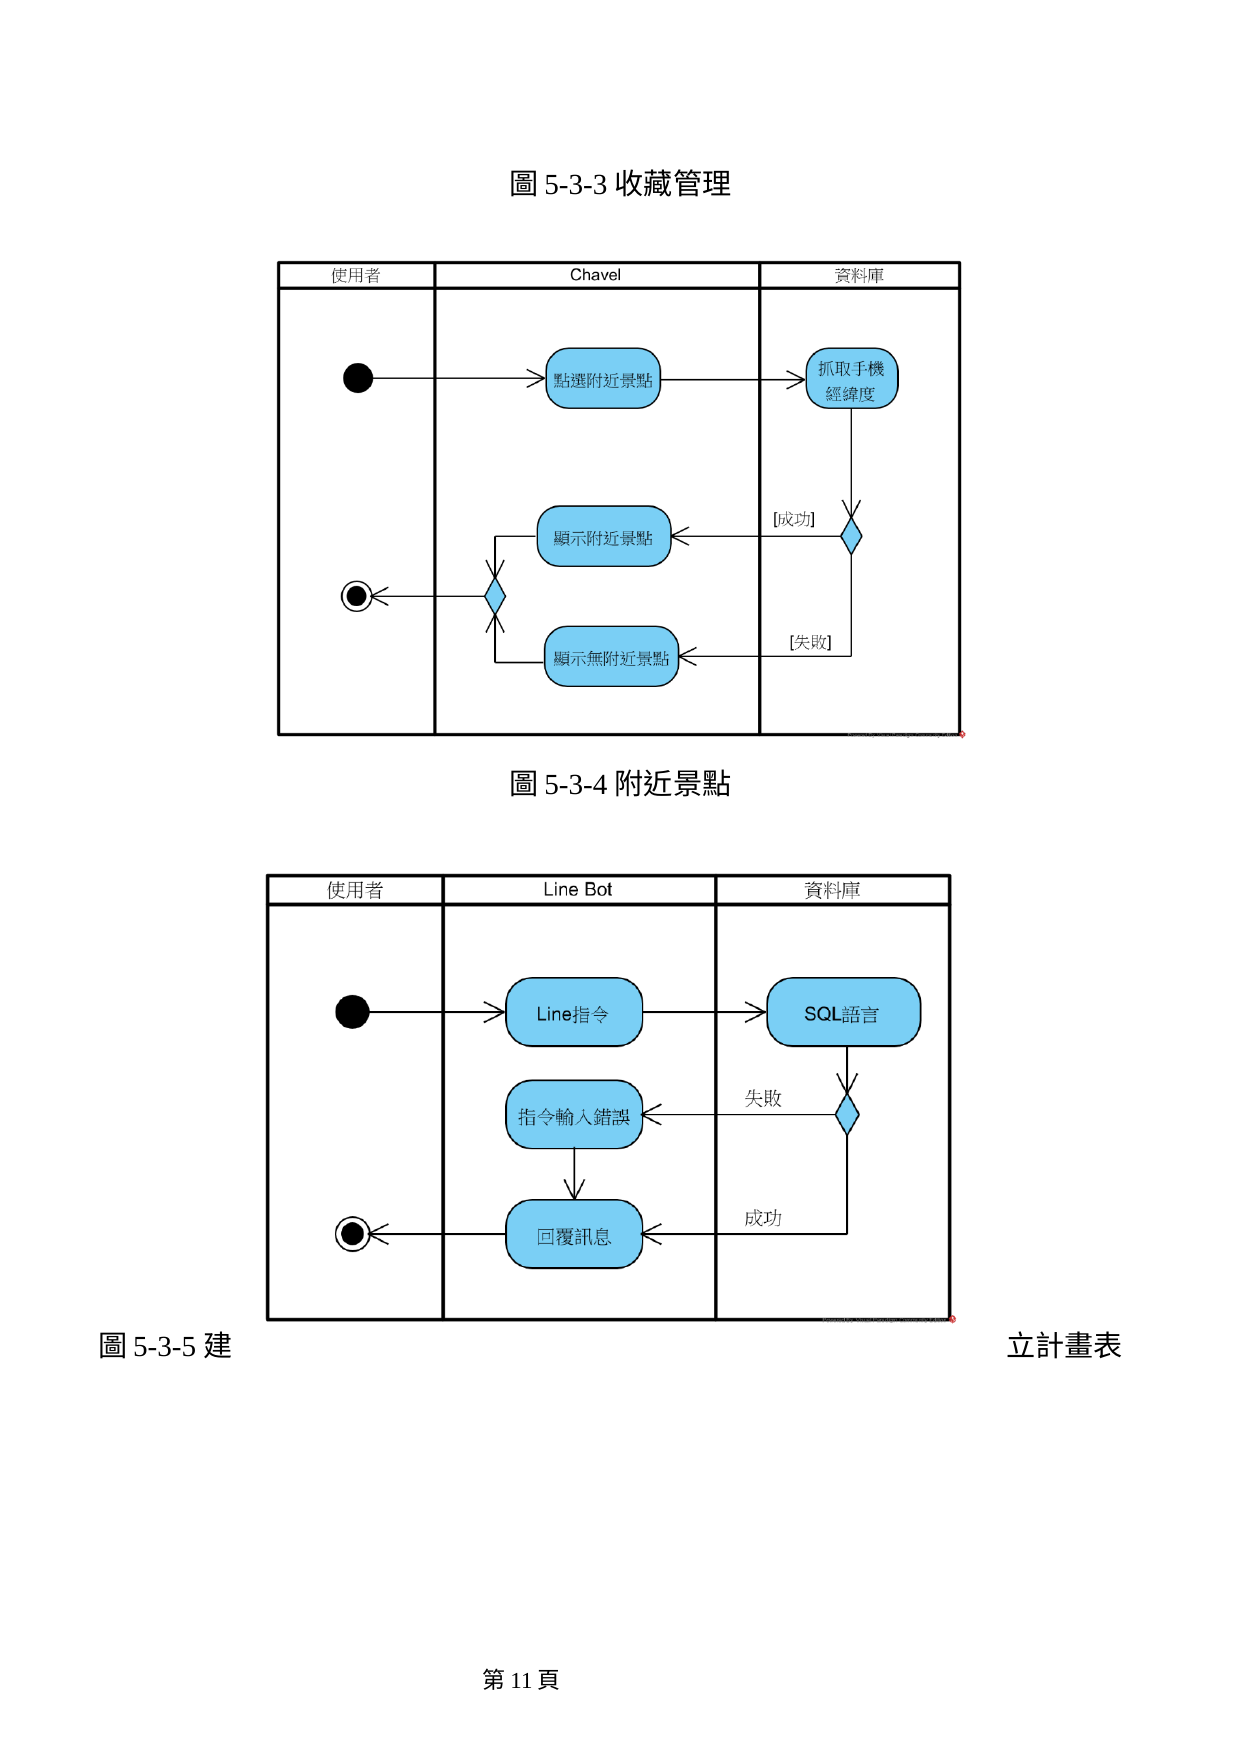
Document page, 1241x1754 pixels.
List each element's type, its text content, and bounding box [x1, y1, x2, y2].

text 圖5-3-3 收藏管理 [89, 144, 1152, 219]
picture [260, 868, 959, 1329]
picture [272, 256, 968, 743]
text 圖5-3-5 建立計畫表 [89, 1306, 1152, 1381]
text 圖5-3-4 附近景點 [89, 744, 1152, 819]
